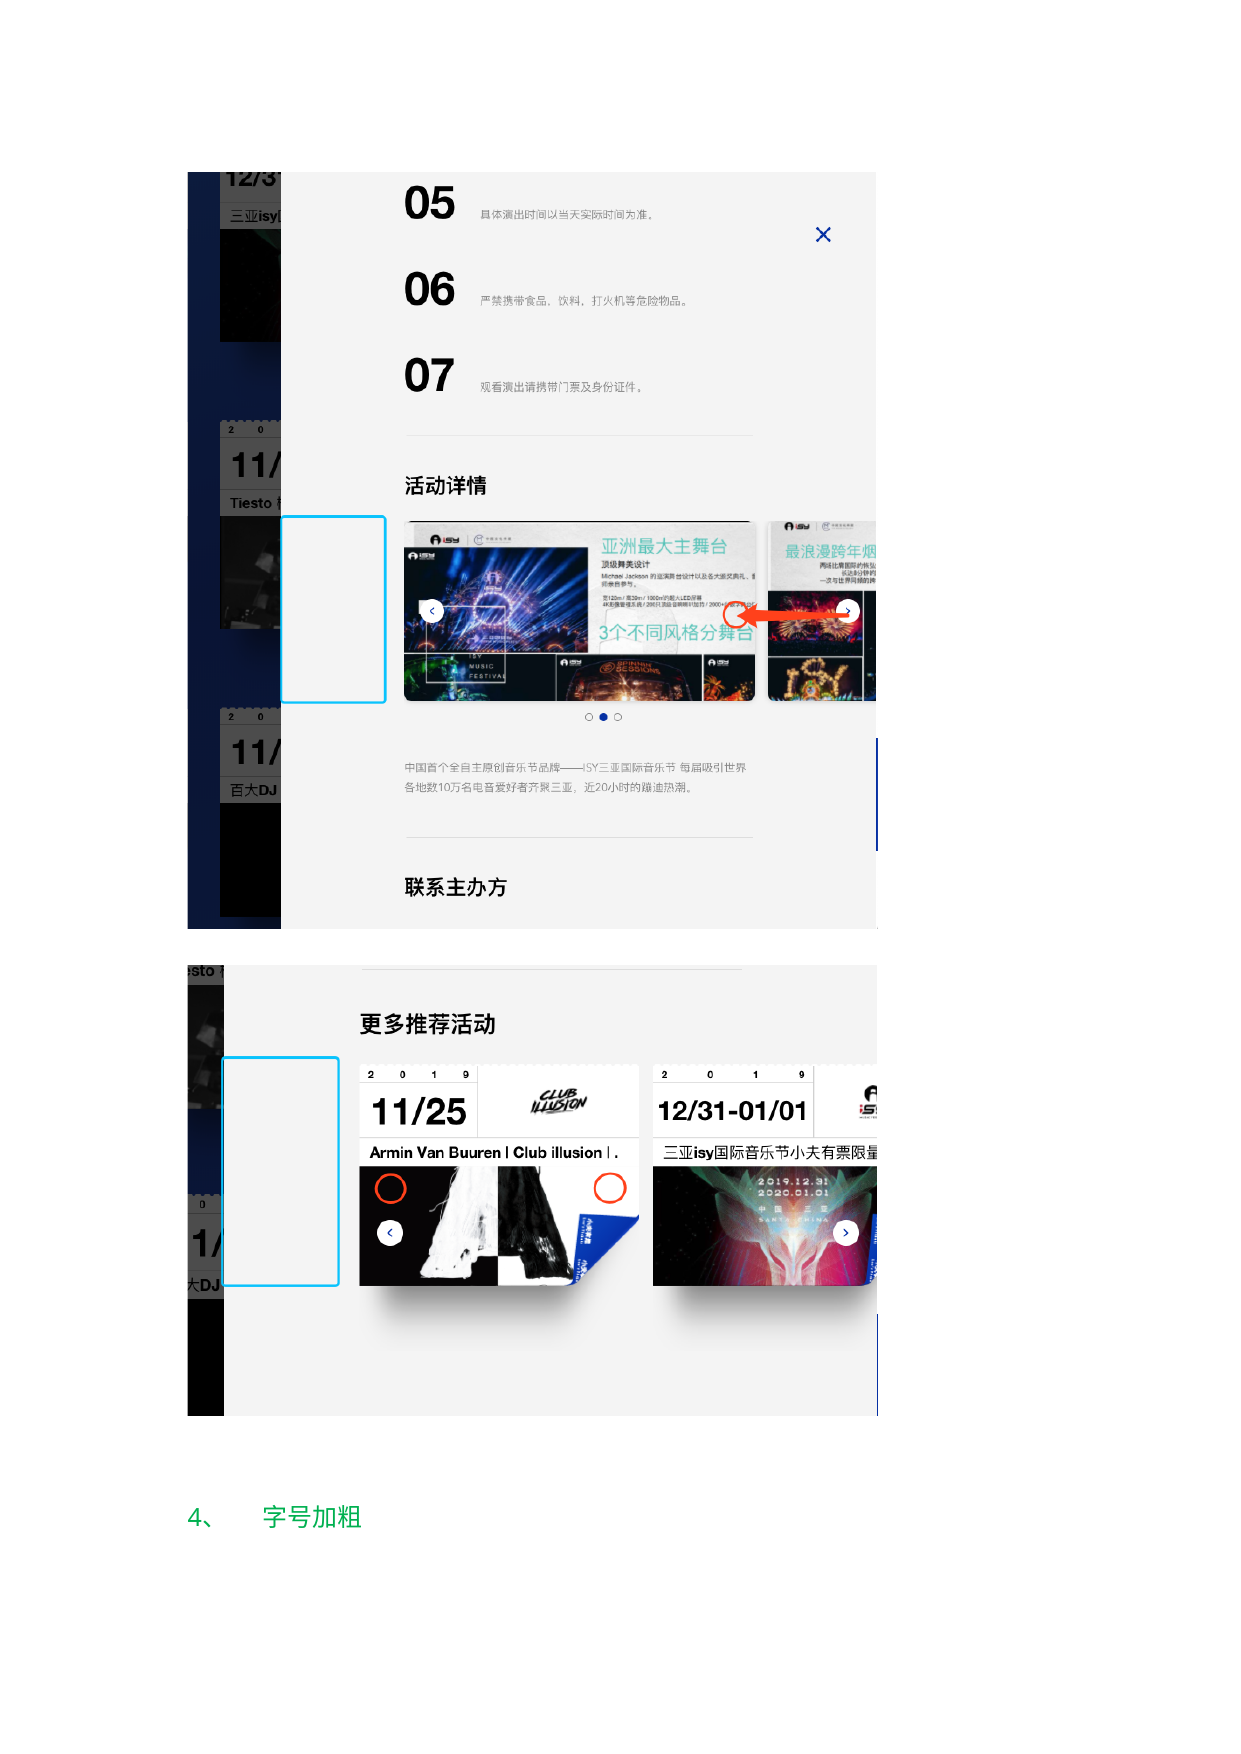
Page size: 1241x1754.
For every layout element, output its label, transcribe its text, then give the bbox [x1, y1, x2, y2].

picture [187, 172, 878, 929]
picture [187, 965, 878, 1416]
list 字号加粗 [187, 1494, 1053, 1538]
